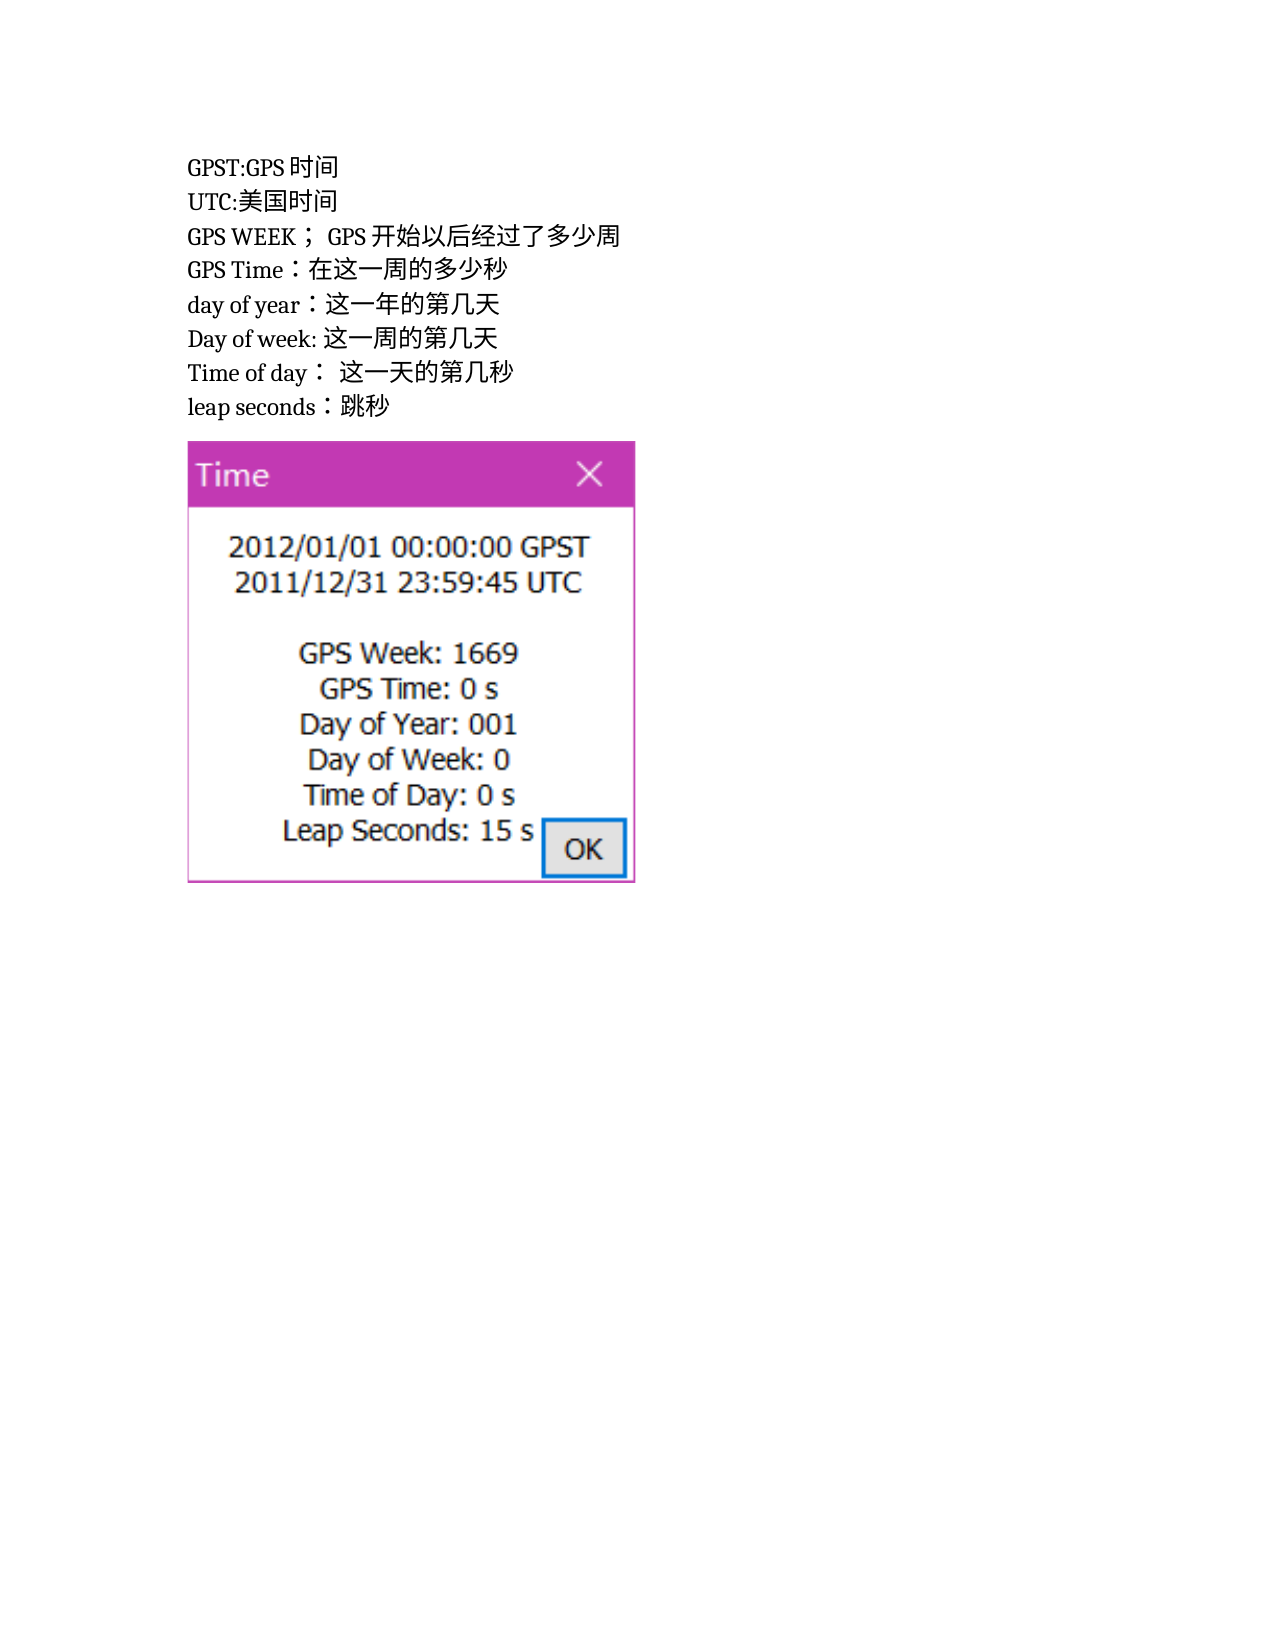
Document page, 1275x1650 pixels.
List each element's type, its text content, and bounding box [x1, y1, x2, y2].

picture [187, 441, 636, 883]
text GPST:GPS时间 UTC:美国时间 GPS WEEK； GPS开始以后经过了多少周 GPS Time：在这一周的多少秒 day of year：这一年的第几天 Day of week: 这一周的第几天 Time of day： 这一天的第几秒 leap seconds：跳秒 [187, 150, 1087, 422]
